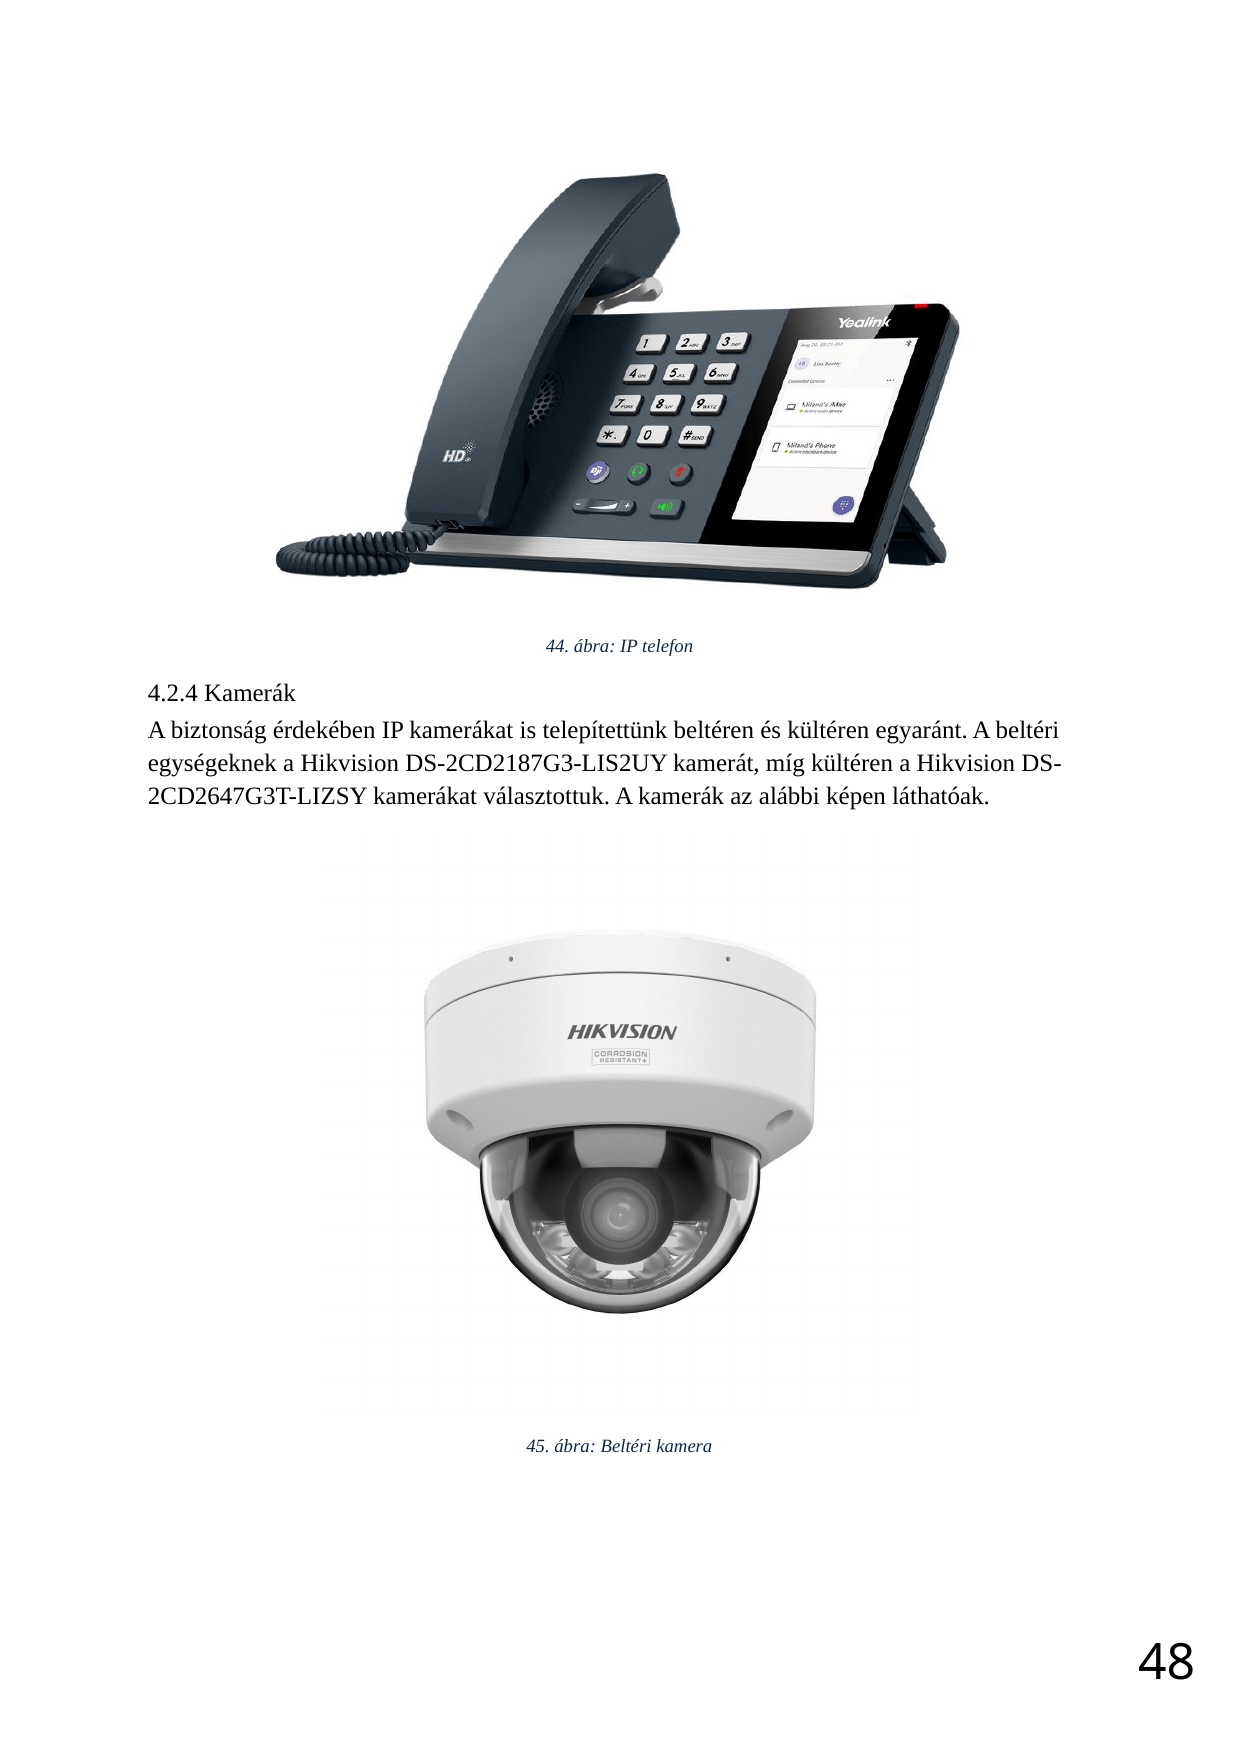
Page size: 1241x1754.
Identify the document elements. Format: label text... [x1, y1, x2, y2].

picture [194, 147, 1046, 623]
text 45. ábra: Beltéri kamera [148, 1435, 1092, 1456]
text A biztonság érdekében IP kamerákat is telepítettünk beltéren és kültéren egyaránt. A beltéri egységeknek a Hikvision DS-2CD2187G3-LIS2UY kamerát, míg kültéren a Hikvision DS-2CD2647G3T-LIZSY kamerákat választottuk. A kamerák az alábbi képen láthatóak. [148, 715, 1092, 809]
text 44. ábra: IP telefon [148, 635, 1092, 657]
picture [324, 830, 916, 1414]
subtitle 4.2.4 Kamerák [148, 678, 1092, 706]
